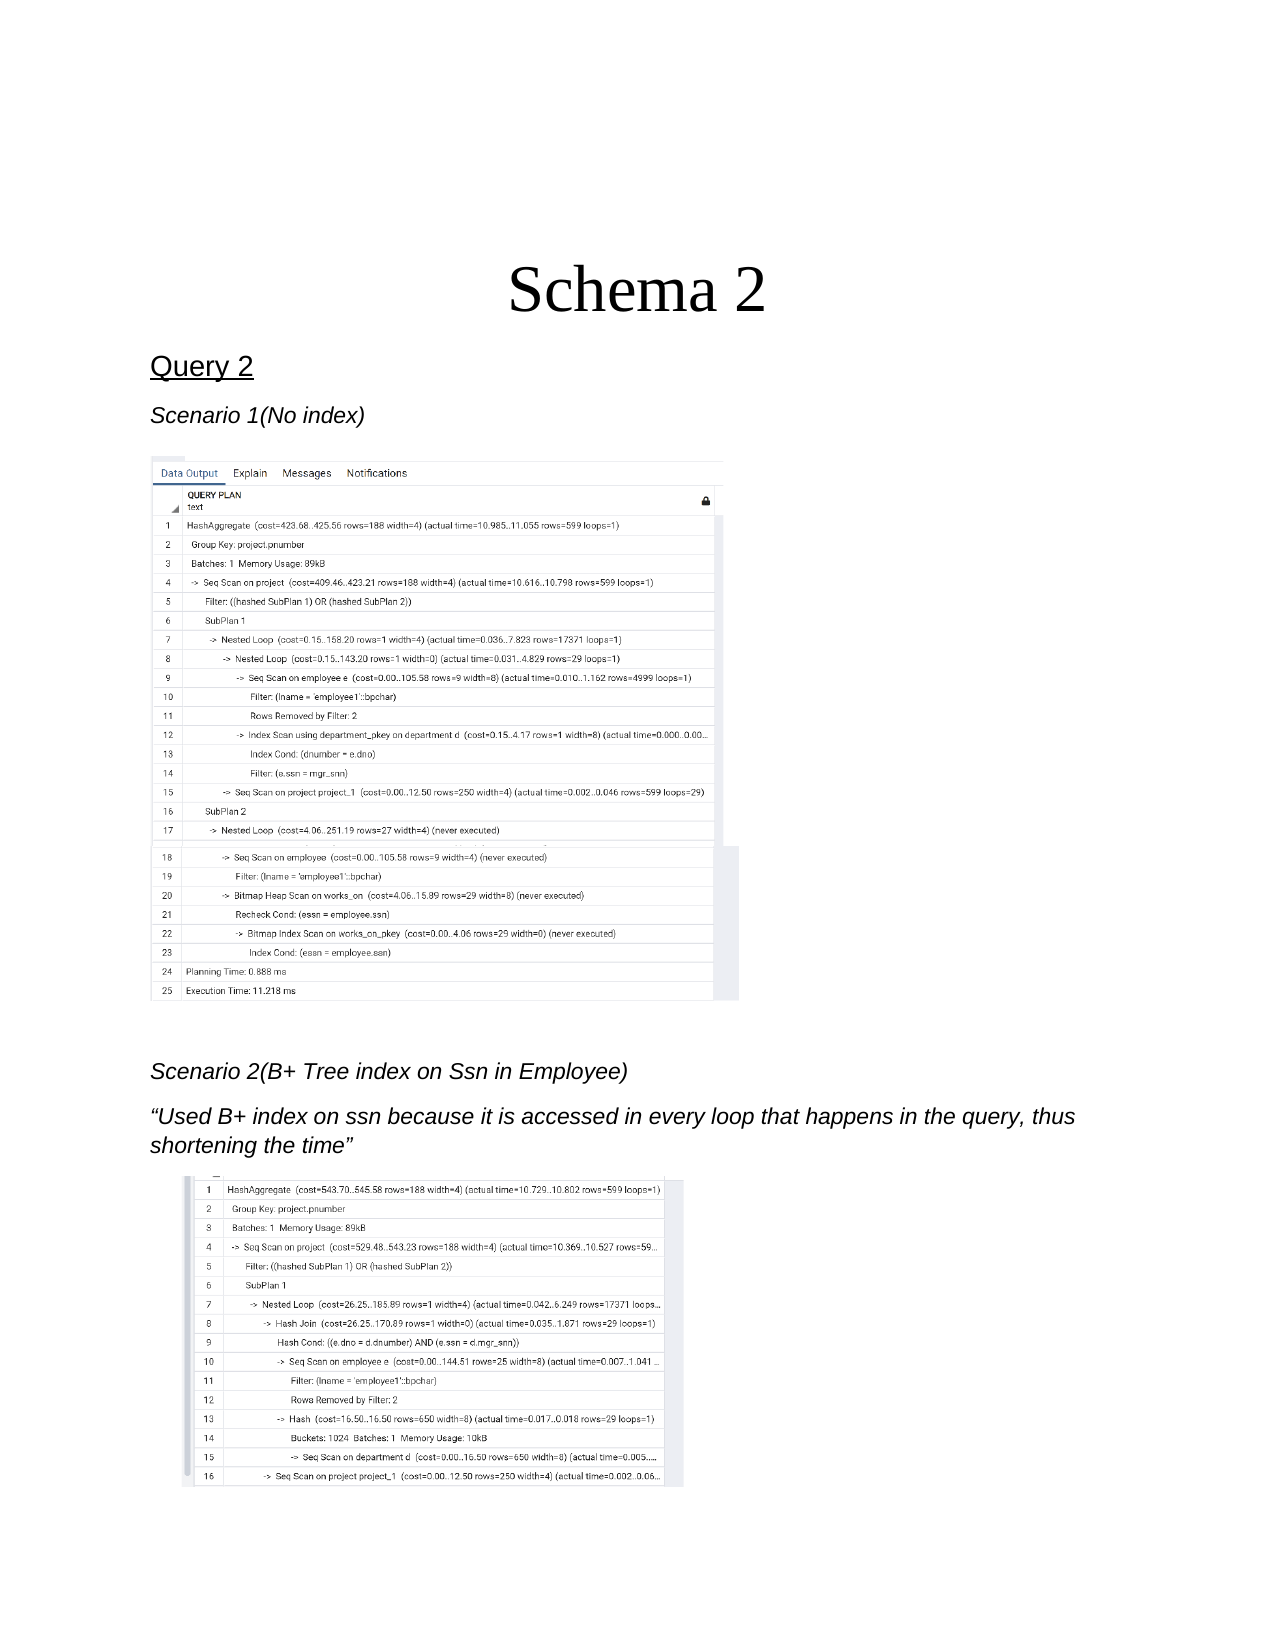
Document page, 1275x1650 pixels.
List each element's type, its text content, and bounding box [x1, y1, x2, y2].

text Schema 2 [150, 249, 1125, 326]
text Query 2 [150, 349, 1125, 382]
picture [150, 1176, 684, 1487]
text Scenario 2(B+ Tree index on Ssn in Employee) [150, 1058, 1125, 1084]
text Scenario 1(No index) [150, 402, 1125, 428]
picture [150, 456, 739, 1001]
text “Used B+ index on ssn because it is accessed in every loop that happens in the query, thus shortening the time” [150, 1103, 1125, 1158]
